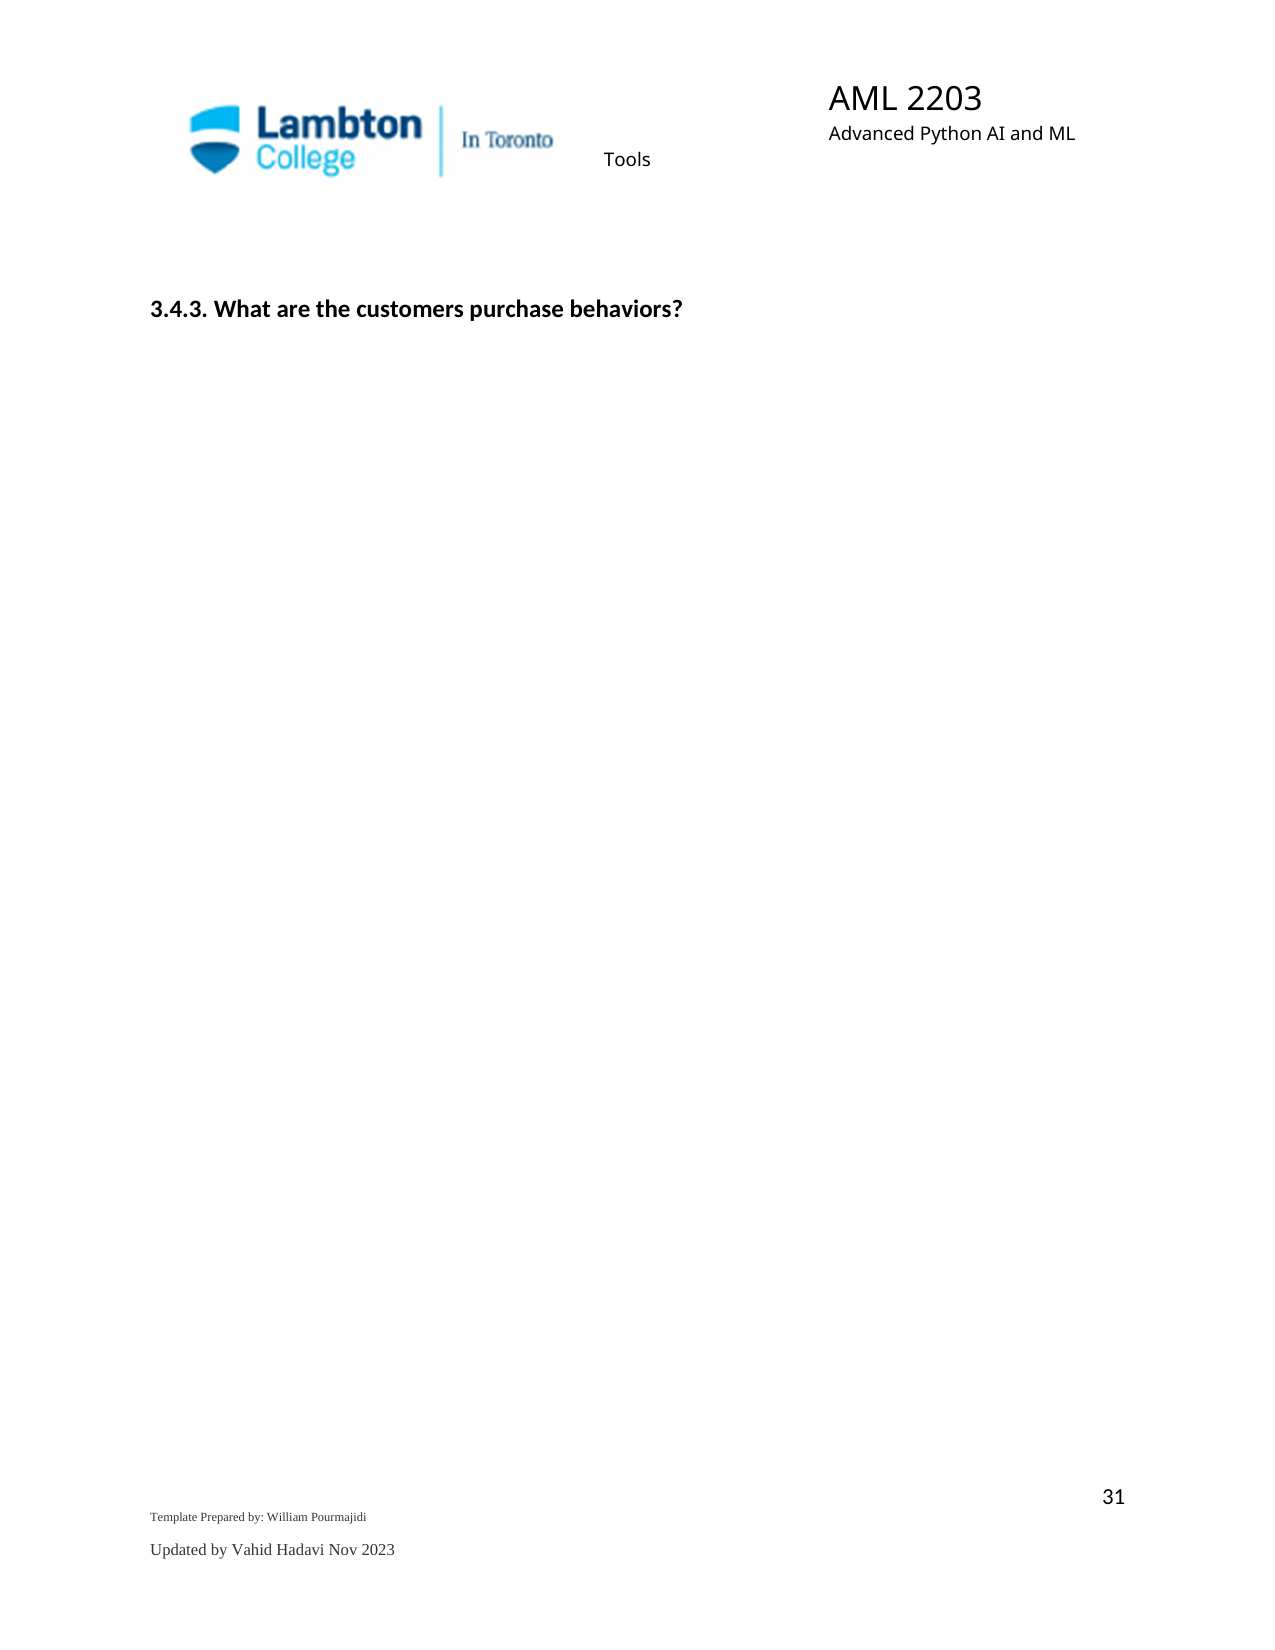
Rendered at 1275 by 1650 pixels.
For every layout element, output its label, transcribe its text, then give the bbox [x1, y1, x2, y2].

picture [187, 102, 556, 179]
text 3.4.3. What are the customers purchase behaviors? [150, 293, 1125, 324]
